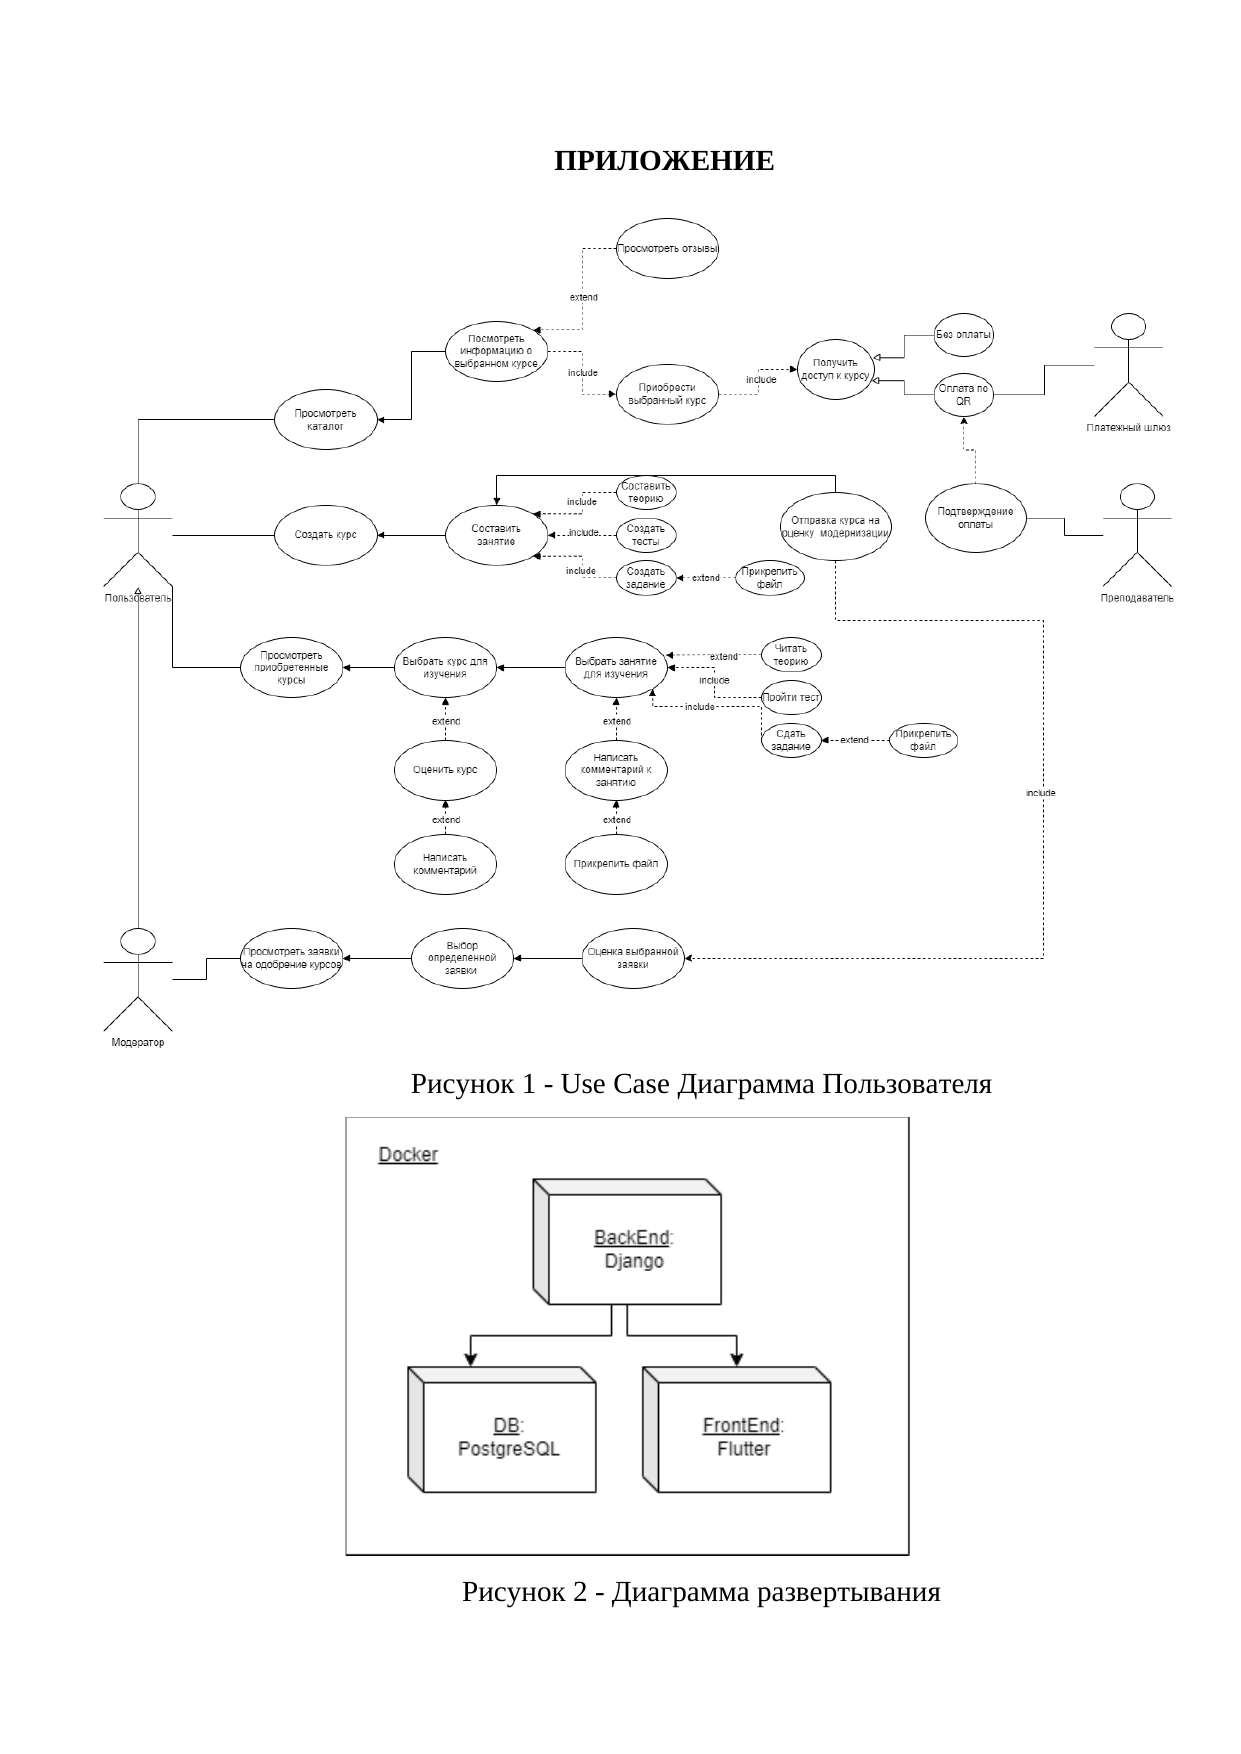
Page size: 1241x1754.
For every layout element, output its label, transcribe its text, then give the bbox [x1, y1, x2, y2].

list ПРИЛОЖЕНИЕ [177, 143, 1152, 177]
picture [345, 1117, 910, 1556]
picture [103, 218, 1174, 1049]
